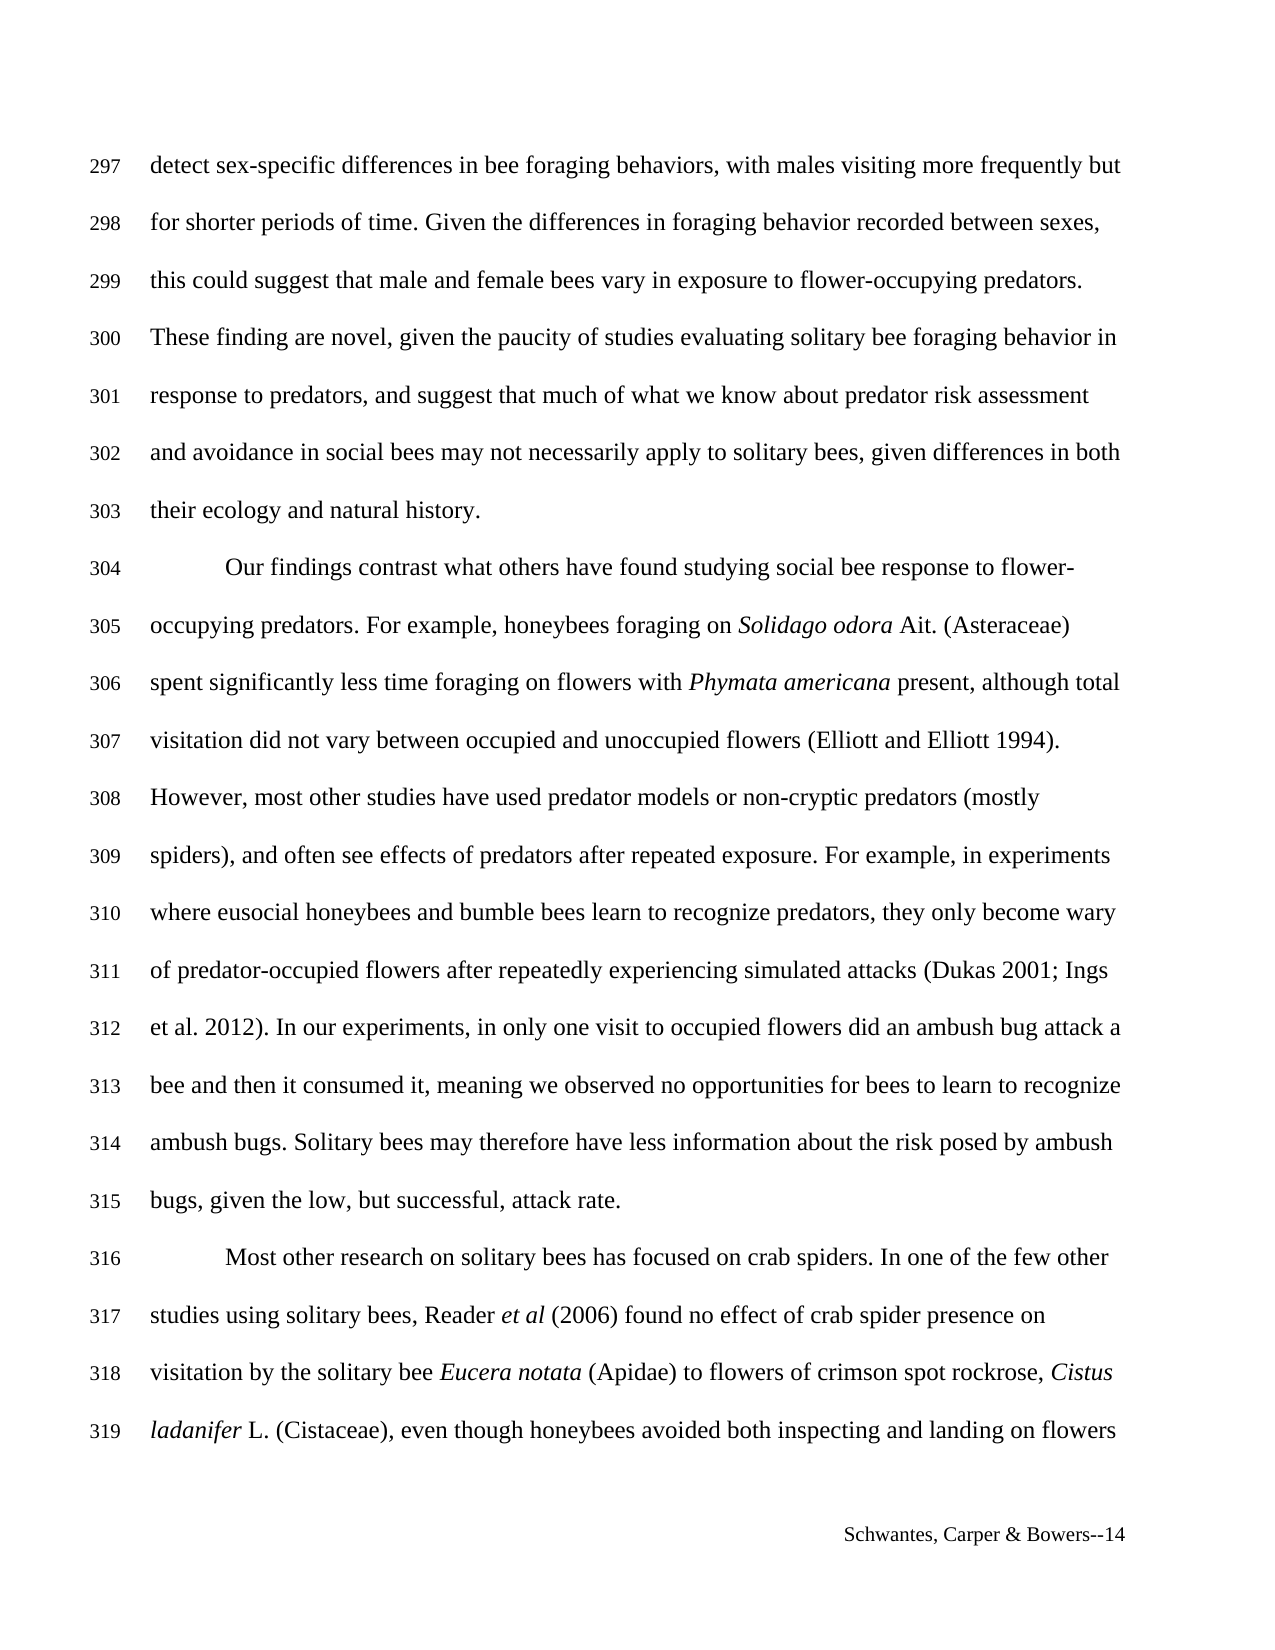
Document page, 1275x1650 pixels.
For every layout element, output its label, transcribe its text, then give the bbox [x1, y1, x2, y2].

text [150, 150, 1125, 524]
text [150, 1242, 1125, 1444]
text Our findings contrast what others have found studying social bee response to flower-occupying predators. For example, honeybees foraging on Solidago odora Ait. (Asteraceae) spent significantly less time foraging on flowers with Phymata americana present, although total visitation did not vary between occupied and unoccupied flowers (Elliott and Elliott 1994). However, most other studies have used predator models or non-cryptic predators (mostly spiders), and often see effects of predators after repeated exposure. For example, in experiments where eusocial honeybees and bumble bees learn to recognize predators, they only become wary of predator-occupied flowers after repeatedly experiencing simulated attacks (Dukas 2001; Ings et al. 2012). In our experiments, in only one visit to occupied flowers did an ambush bug attack a bee and then it consumed it, meaning we observed no opportunities for bees to learn to recognize ambush bugs. Solitary bees may therefore have less information about the risk posed by ambush bugs, given the low, but successful, attack rate. [150, 552, 1125, 1214]
